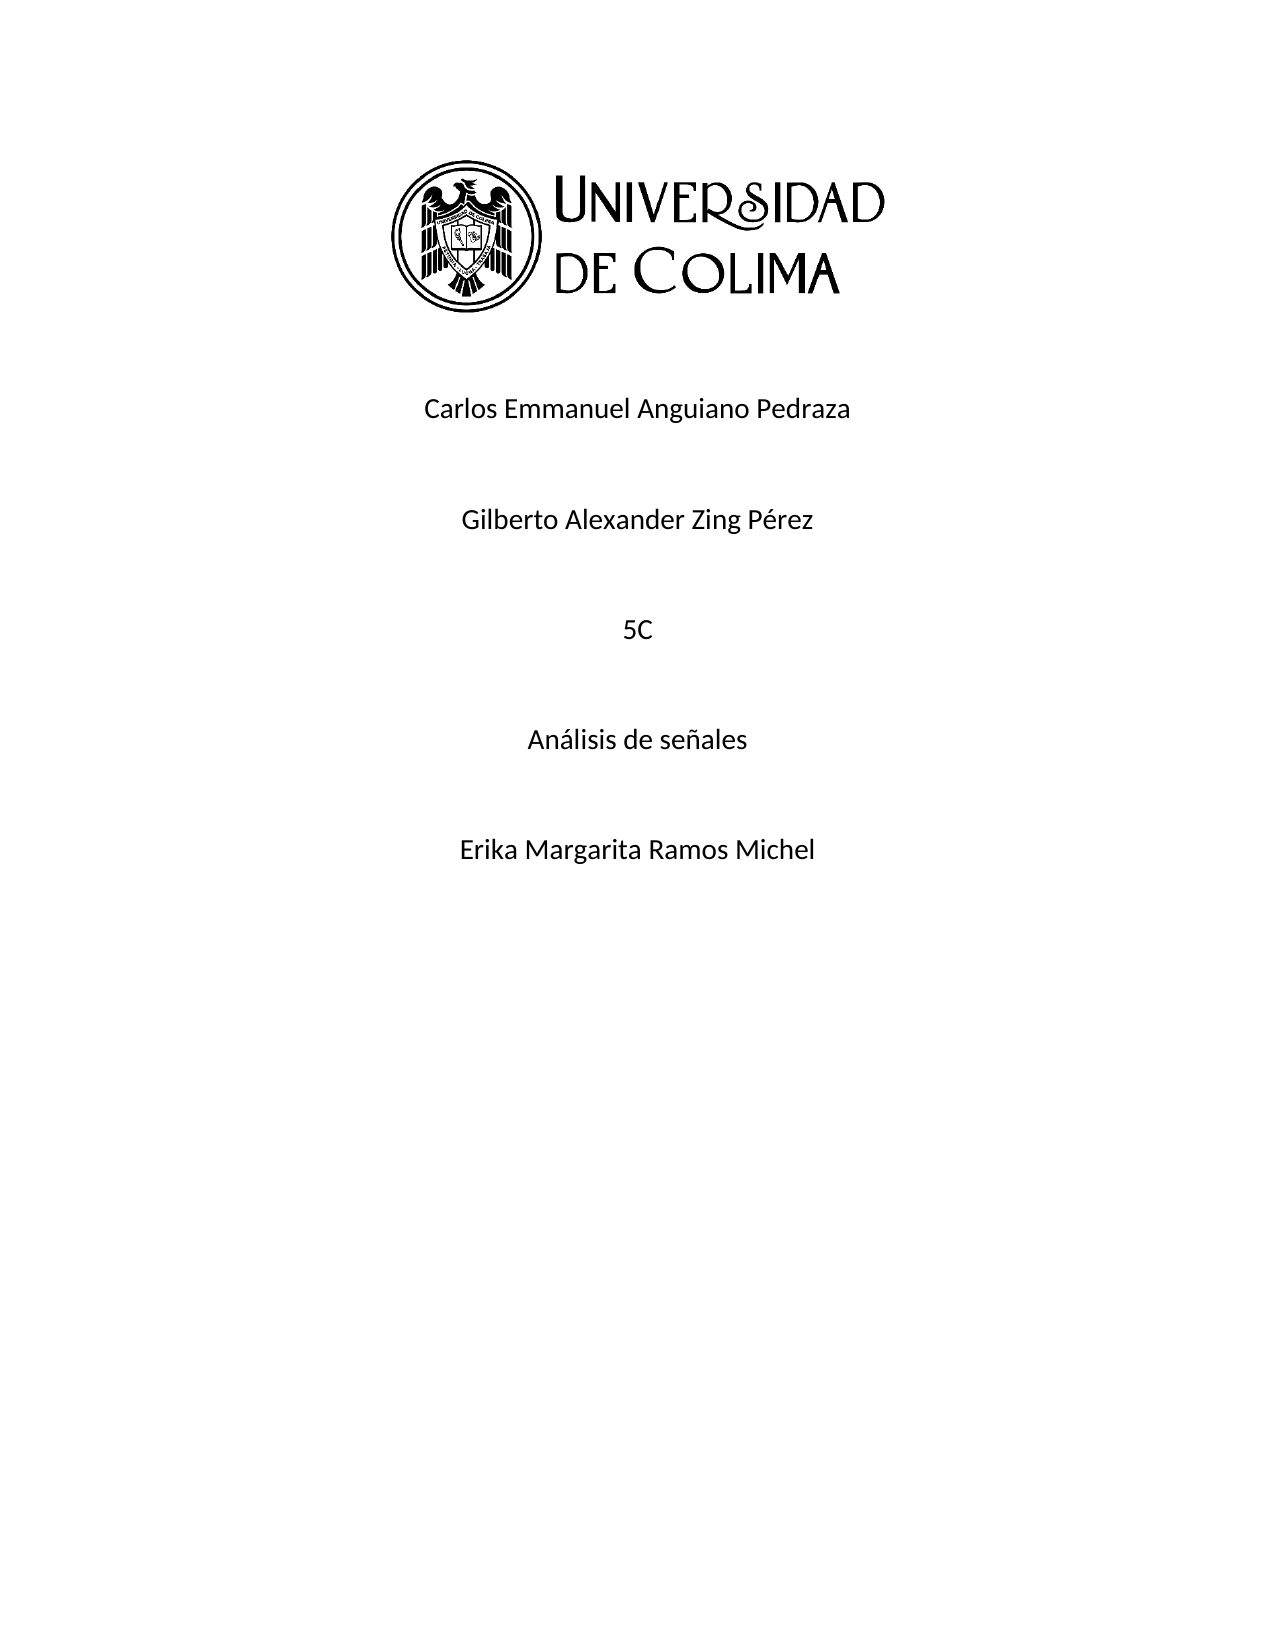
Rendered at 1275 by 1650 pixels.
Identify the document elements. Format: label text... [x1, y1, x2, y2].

picture [378, 147, 897, 325]
text 5C [177, 611, 1098, 647]
text Carlos Emmanuel Anguiano Pedraza [177, 391, 1098, 426]
text Gilberto Alexander Zing Pérez [177, 501, 1098, 536]
text Análisis de señales [177, 721, 1098, 757]
text Erika Margarita Ramos Michel [177, 831, 1098, 867]
